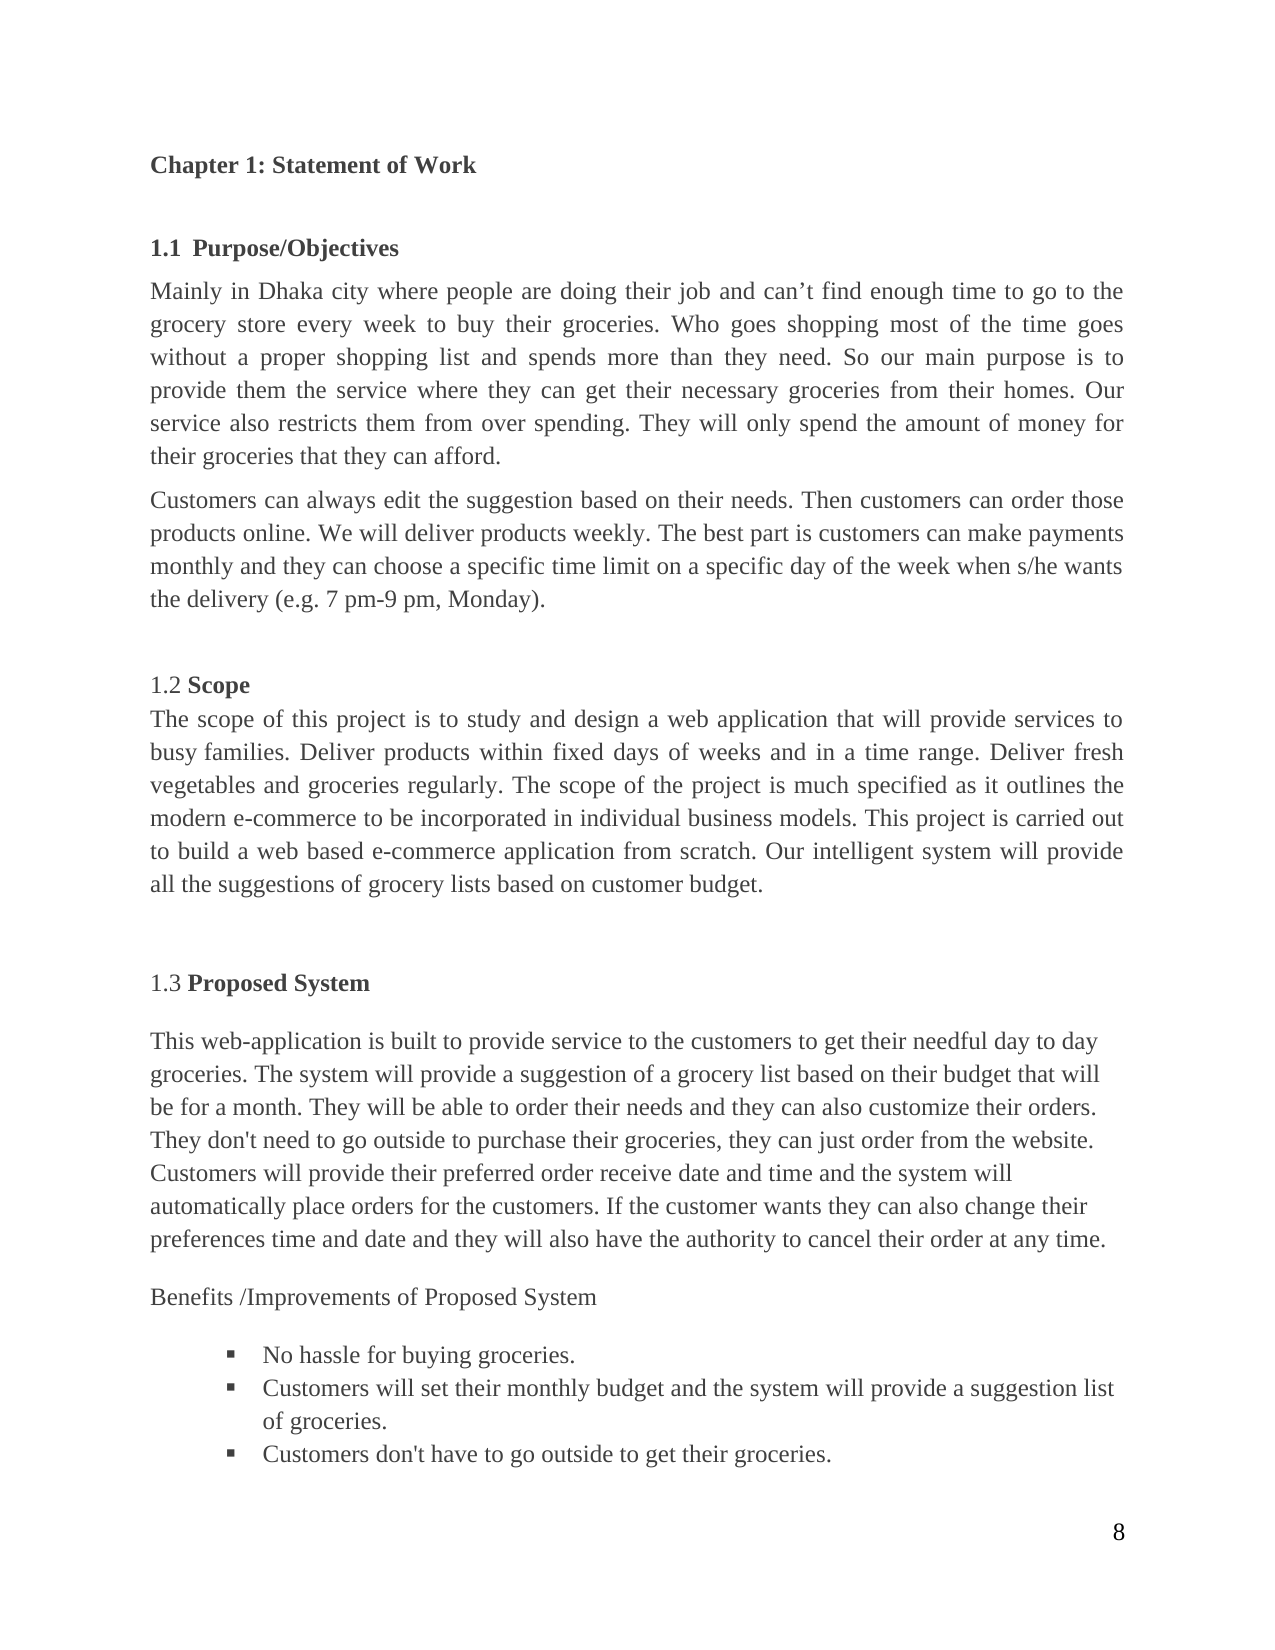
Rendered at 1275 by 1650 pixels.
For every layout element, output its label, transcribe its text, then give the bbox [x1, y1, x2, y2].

subtitle 1.2 Scope [150, 671, 1125, 699]
text Benefits /Improvements of Proposed System [150, 1282, 1125, 1311]
text Customers can always edit the suggestion based on their needs. Then customers can order those products online. We will deliver products weekly. The best part is customers can make payments monthly and they can choose a specific time limit on a specific day of the week when s/he wants the delivery (e.g. 7 pm-9 pm, Monday). [150, 485, 1125, 612]
text The scope of this project is to study and design a web application that will provide services to busy families. Deliver products within fixed days of weeks and in a time range. Deliver fresh vegetables and groceries regularly. The scope of the project is much specified as it outlines the modern e-commerce to be incorporated in individual business models. This project is carried out to build a web based e-commerce application from scratch. Our intelligent system will provide all the suggestions of grocery lists based on customer budget. [150, 704, 1125, 897]
subtitle 1.3 Proposed System [150, 968, 1125, 997]
list Customers don't have to go outside to get their groceries. [225, 1439, 1125, 1468]
list No hassle for buying groceries. [225, 1340, 1125, 1369]
list Customers will set their monthly budget and the system will provide a suggestion list of groceries. [225, 1373, 1125, 1435]
text This web-application is built to provide service to the customers to get their needful day to day groceries. The system will provide a suggestion of a grocery list based on their budget that will be for a month. They will be able to order their needs and they can also customize their orders. They don't need to go outside to purchase their groceries, they can just order from the website. Customers will provide their preferred order receive date and time and the system will automatically place orders for the customers. If the customer wants they can also change their preferences time and date and they will also have the authority to cancel their order at any time. [150, 1026, 1125, 1253]
subtitle Purpose/Objectives [150, 233, 1125, 261]
subtitle Chapter 1: Statement of Work [150, 150, 1125, 179]
text Mainly in Dhaka city where people are doing their job and can’t find enough time to go to the grocery store every week to buy their groceries. Who goes shopping most of the time goes without a proper shopping list and spends more than they need. So our main purpose is to provide them the service where they can get their necessary groceries from their homes. Our service also restricts them from over spending. They will only spend the amount of money for their groceries that they can afford. [150, 276, 1125, 470]
